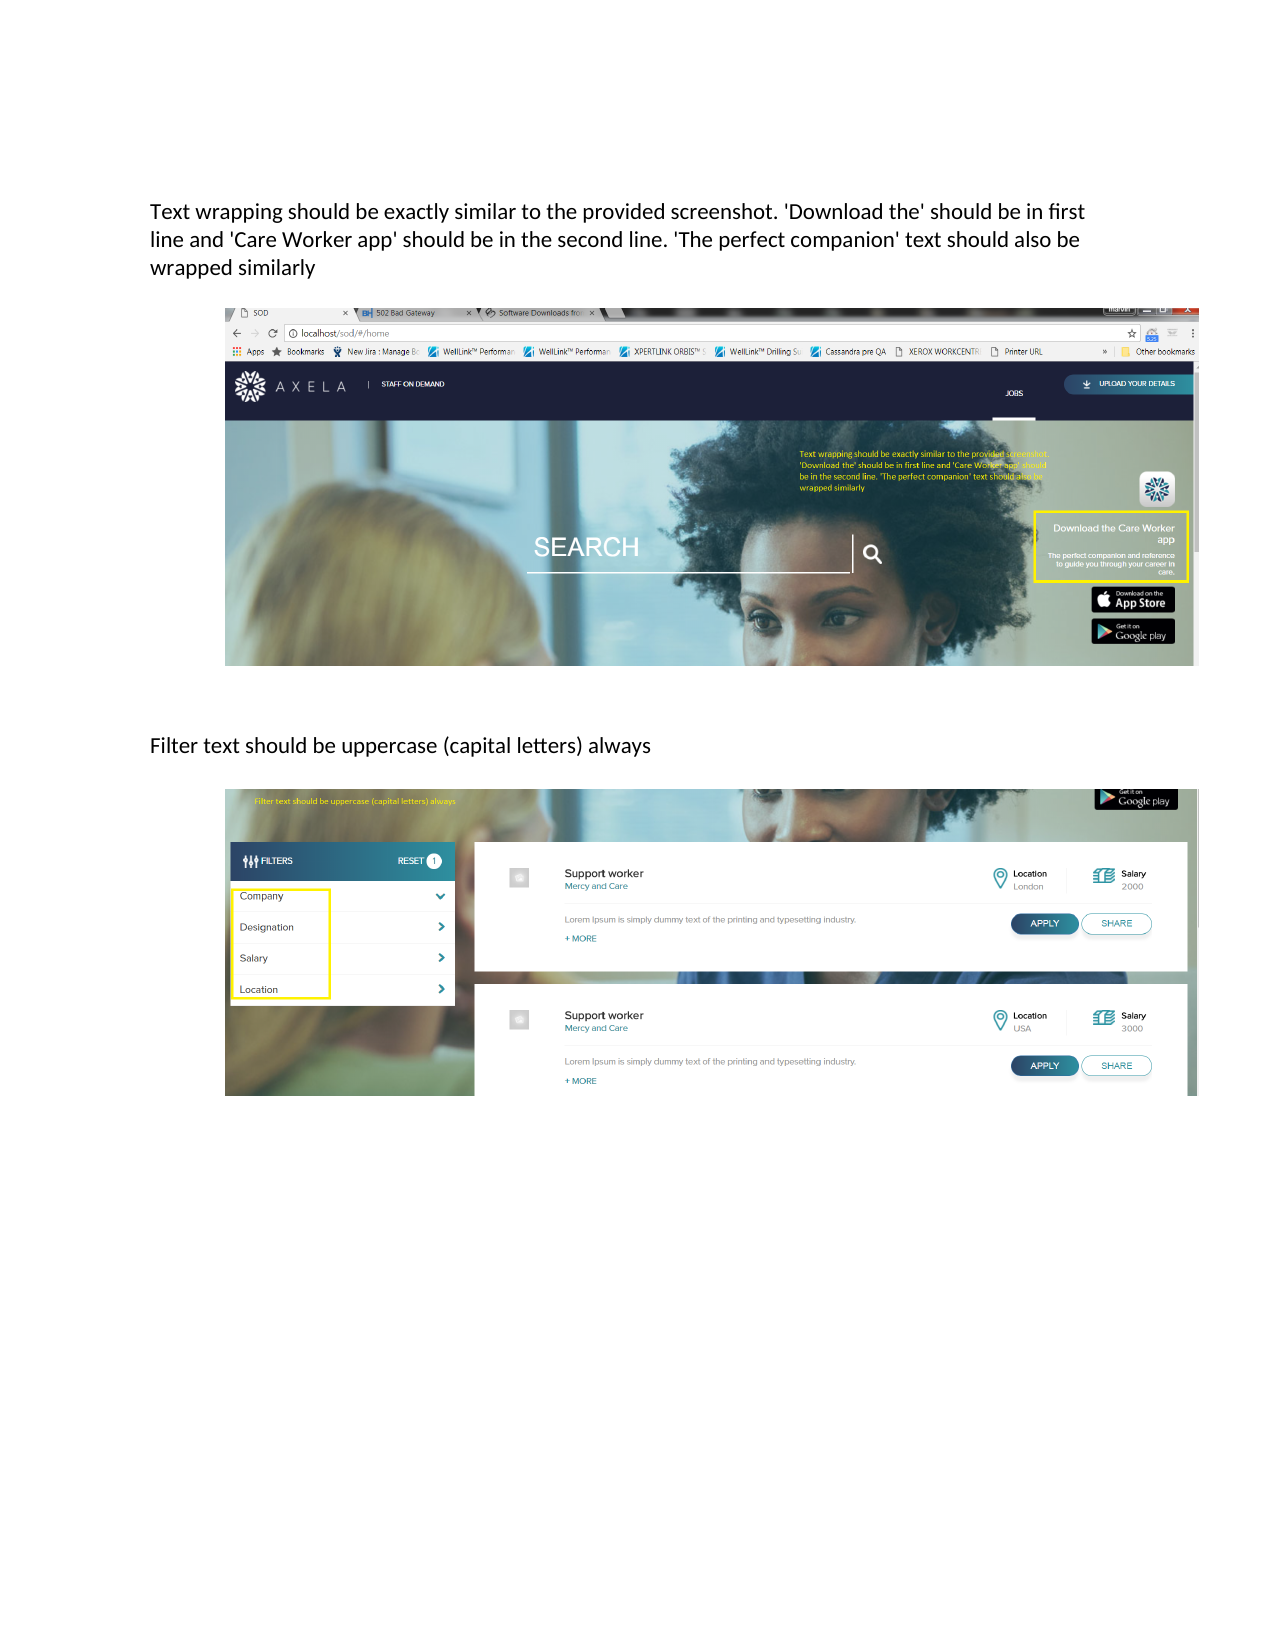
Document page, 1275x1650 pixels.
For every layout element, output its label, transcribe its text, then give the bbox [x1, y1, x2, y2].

picture [225, 308, 1199, 666]
picture [225, 789, 1199, 1096]
text Text wrapping should be exactly similar to the provided screenshot. 'Download the' should be in first line and 'Care Worker app' should be in the second line. 'The perfect companion' text should also be wrapped similarly [150, 197, 1125, 281]
text Filter text should be uppercase (capital letters) always [150, 731, 1125, 759]
